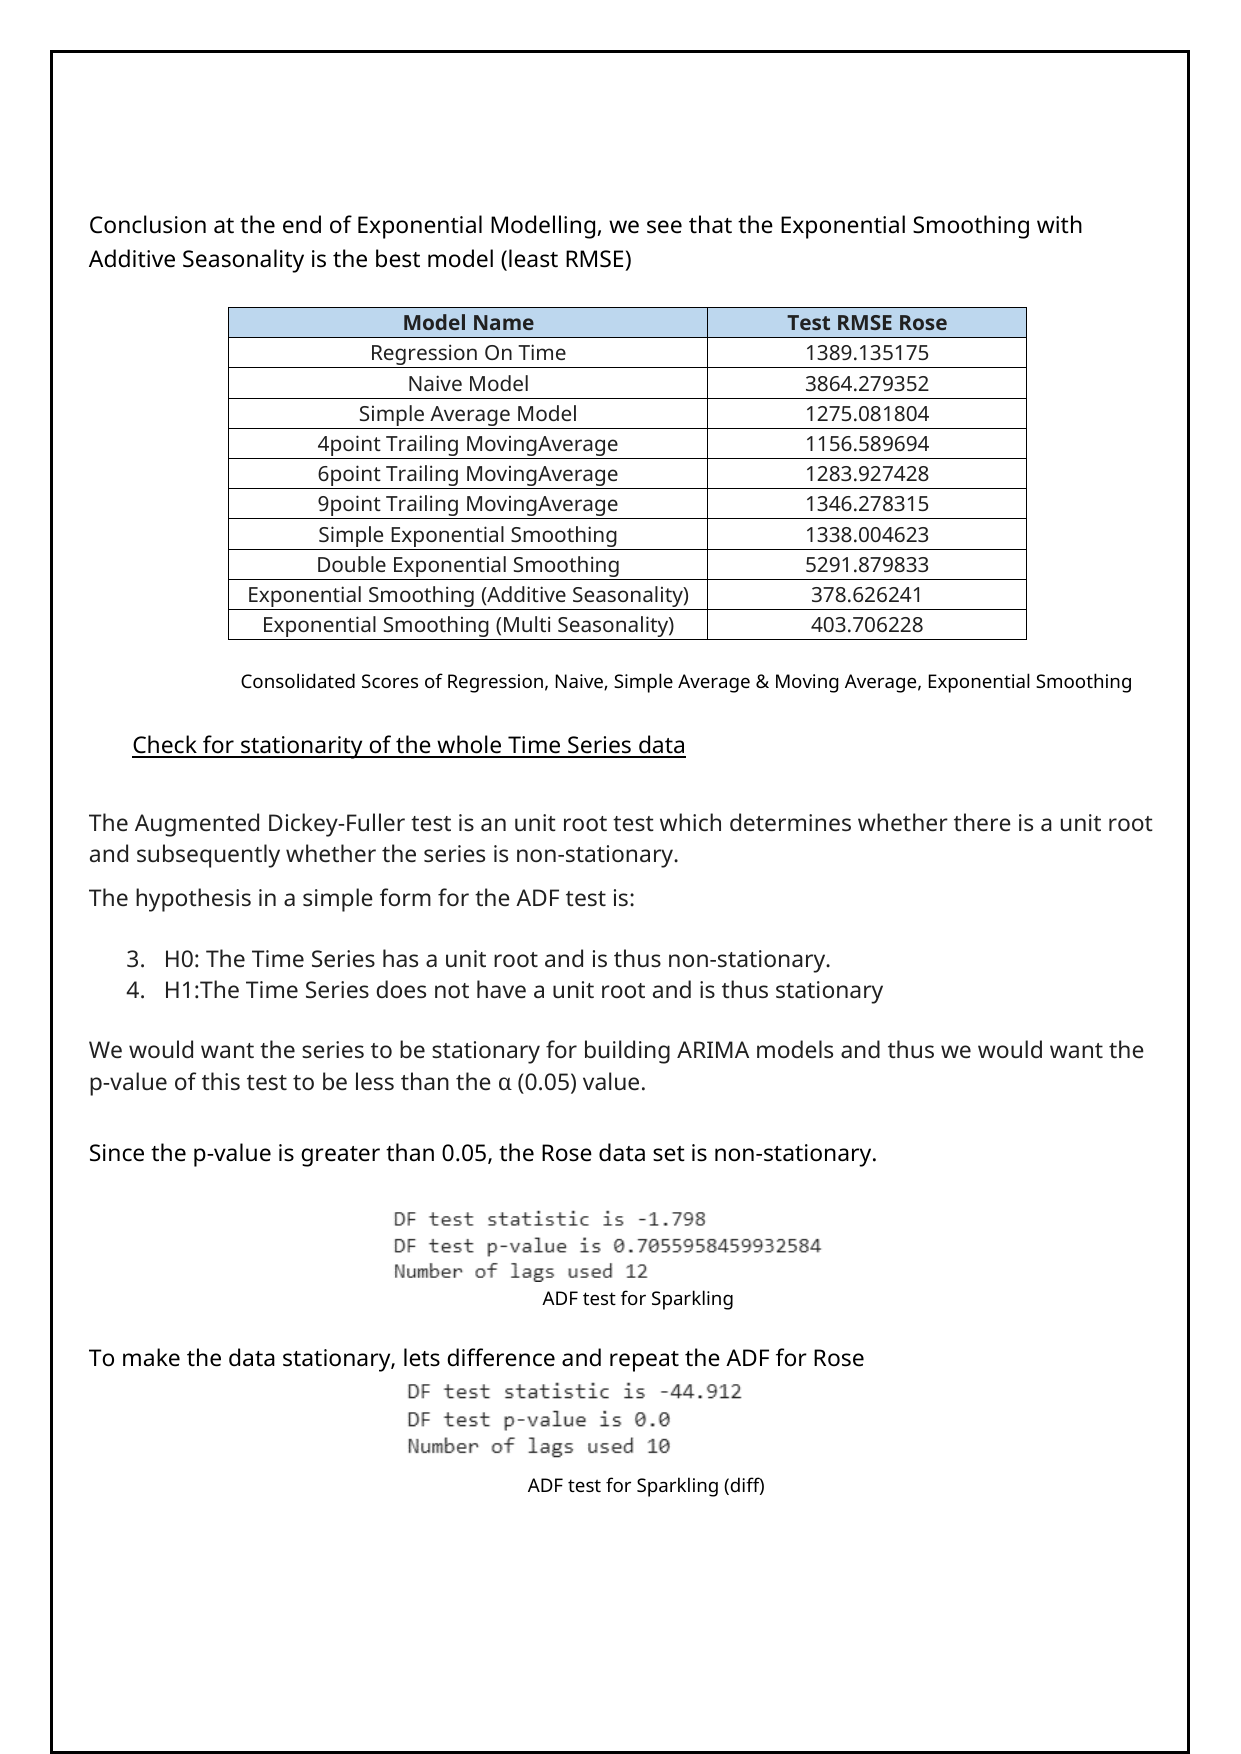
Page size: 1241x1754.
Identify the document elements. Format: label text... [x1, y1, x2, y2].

table_cell 1283.927428 [708, 459, 1026, 488]
table_cell 1346.278315 [708, 489, 1026, 518]
table_cell 1275.081804 [708, 399, 1026, 428]
table_cell Naive Model [229, 368, 707, 397]
text ADF test for Sparkling (diff) [89, 1473, 1167, 1498]
table_cell Exponential Smoothing (Additive Seasonality) [229, 580, 707, 609]
table_header Model Name [229, 308, 707, 337]
table_cell Double Exponential Smoothing [229, 550, 707, 579]
text Since the p-value is greater than 0.05, the Rose data set is non-stationary. [89, 1137, 1167, 1168]
table_cell 3864.279352 [708, 368, 1026, 397]
text We would want the series to be stationary for building ARIMA models and thus we would want the p-value of this test to be less than the α (0.05) value. [89, 1034, 1167, 1097]
list H0: The Time Series has a unit root and is thus non-stationary. [126, 942, 1167, 974]
table_cell 1338.004623 [708, 519, 1026, 548]
table_cell 5291.879833 [708, 550, 1026, 579]
table_cell 6point Trailing MovingAverage [229, 459, 707, 488]
table_cell 1389.135175 [708, 338, 1026, 367]
table_cell Simple Average Model [229, 399, 707, 428]
table_cell Exponential Smoothing (Multi Seasonality) [229, 610, 707, 639]
text Conclusion at the end of Exponential Modelling, we see that the Exponential Smoothing with Additive Seasonality is the best model (least RMSE) [89, 209, 1167, 275]
text To make the data stationary, lets difference and repeat the ADF for Rose [89, 1342, 1167, 1373]
table_cell Simple Exponential Smoothing [229, 519, 707, 548]
table_header Test RMSE Rose [708, 308, 1026, 337]
list H1:The Time Series does not have a unit root and is thus stationary [126, 974, 1167, 1005]
subtitle Check for stationarity of the whole Time Series data [132, 729, 1167, 761]
text Consolidated Scores of Regression, Naive, Simple Average & Moving Average, Exponential Smoothing [162, 669, 1167, 694]
table_cell 378.626241 [708, 580, 1026, 609]
picture [387, 1203, 869, 1282]
text ADF test for Sparkling [89, 1285, 1167, 1311]
table_cell 1156.589694 [708, 429, 1026, 458]
text The Augmented Dickey-Fuller test is an unit root test which determines whether there is a unit root and subsequently whether the series is non-stationary. [89, 807, 1167, 869]
table_cell 403.706228 [708, 610, 1026, 639]
text The hypothesis in a simple form for the ADF test is: [89, 882, 1167, 913]
table_cell Regression On Time [229, 338, 707, 367]
picture [387, 1377, 827, 1470]
table_cell 4point Trailing MovingAverage [229, 429, 707, 458]
table_cell 9point Trailing MovingAverage [229, 489, 707, 518]
